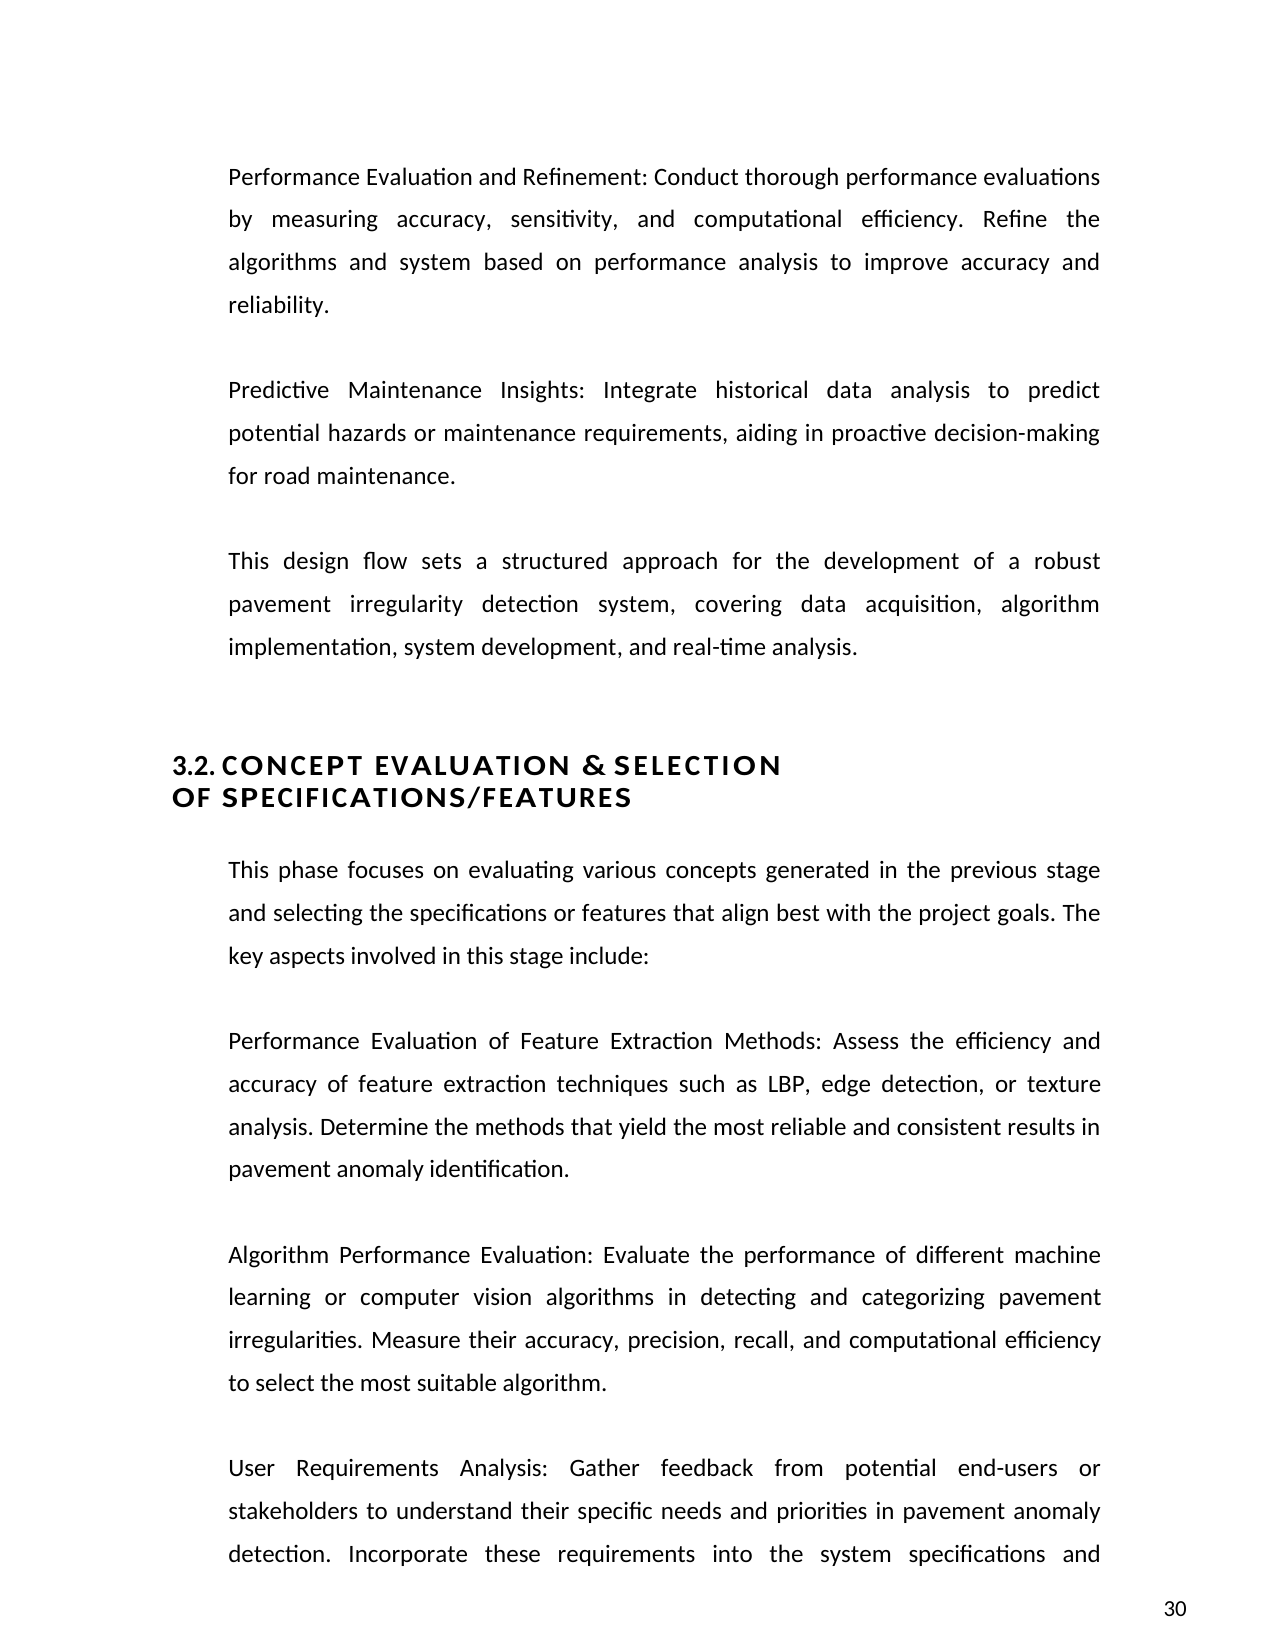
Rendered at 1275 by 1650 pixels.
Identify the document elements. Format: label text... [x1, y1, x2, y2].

text Predictive Maintenance Insights: Integrate historical data analysis to predict potential hazards or maintenance requirements, aiding in proactive decision-making for road maintenance. [228, 374, 1102, 490]
text Performance Evaluation and Refinement: Conduct thorough performance evaluations by measuring accuracy, sensitivity, and computational efficiency. Refine the algorithms and system based on performance analysis to improve accuracy and reliability. [228, 161, 1102, 319]
text This design flow sets a structured approach for the development of a robust pavement irregularity detection system, covering data acquisition, algorithm implementation, system development, and real-time analysis. [228, 545, 1102, 661]
text This phase focuses on evaluating various concepts generated in the previous stage and selecting the specifications or features that align best with the project goals. The key aspects involved in this stage include: [228, 854, 1102, 970]
text 3.2. CONCEPT EVALUATION & SELECTION OF SPECIFICATIONS/FEATURES [172, 749, 783, 814]
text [228, 1452, 1102, 1568]
text Performance Evaluation of Feature Extraction Methods: Assess the efficiency and accuracy of feature extraction techniques such as LBP, edge detection, or texture analysis. Determine the methods that yield the most reliable and consistent results in pavement anomaly identification. [228, 1025, 1102, 1184]
text Algorithm Performance Evaluation: Evaluate the performance of different machine learning or computer vision algorithms in detecting and categorizing pavement irregularities. Measure their accuracy, precision, recall, and computational efficiency to select the most suitable algorithm. [228, 1239, 1102, 1397]
